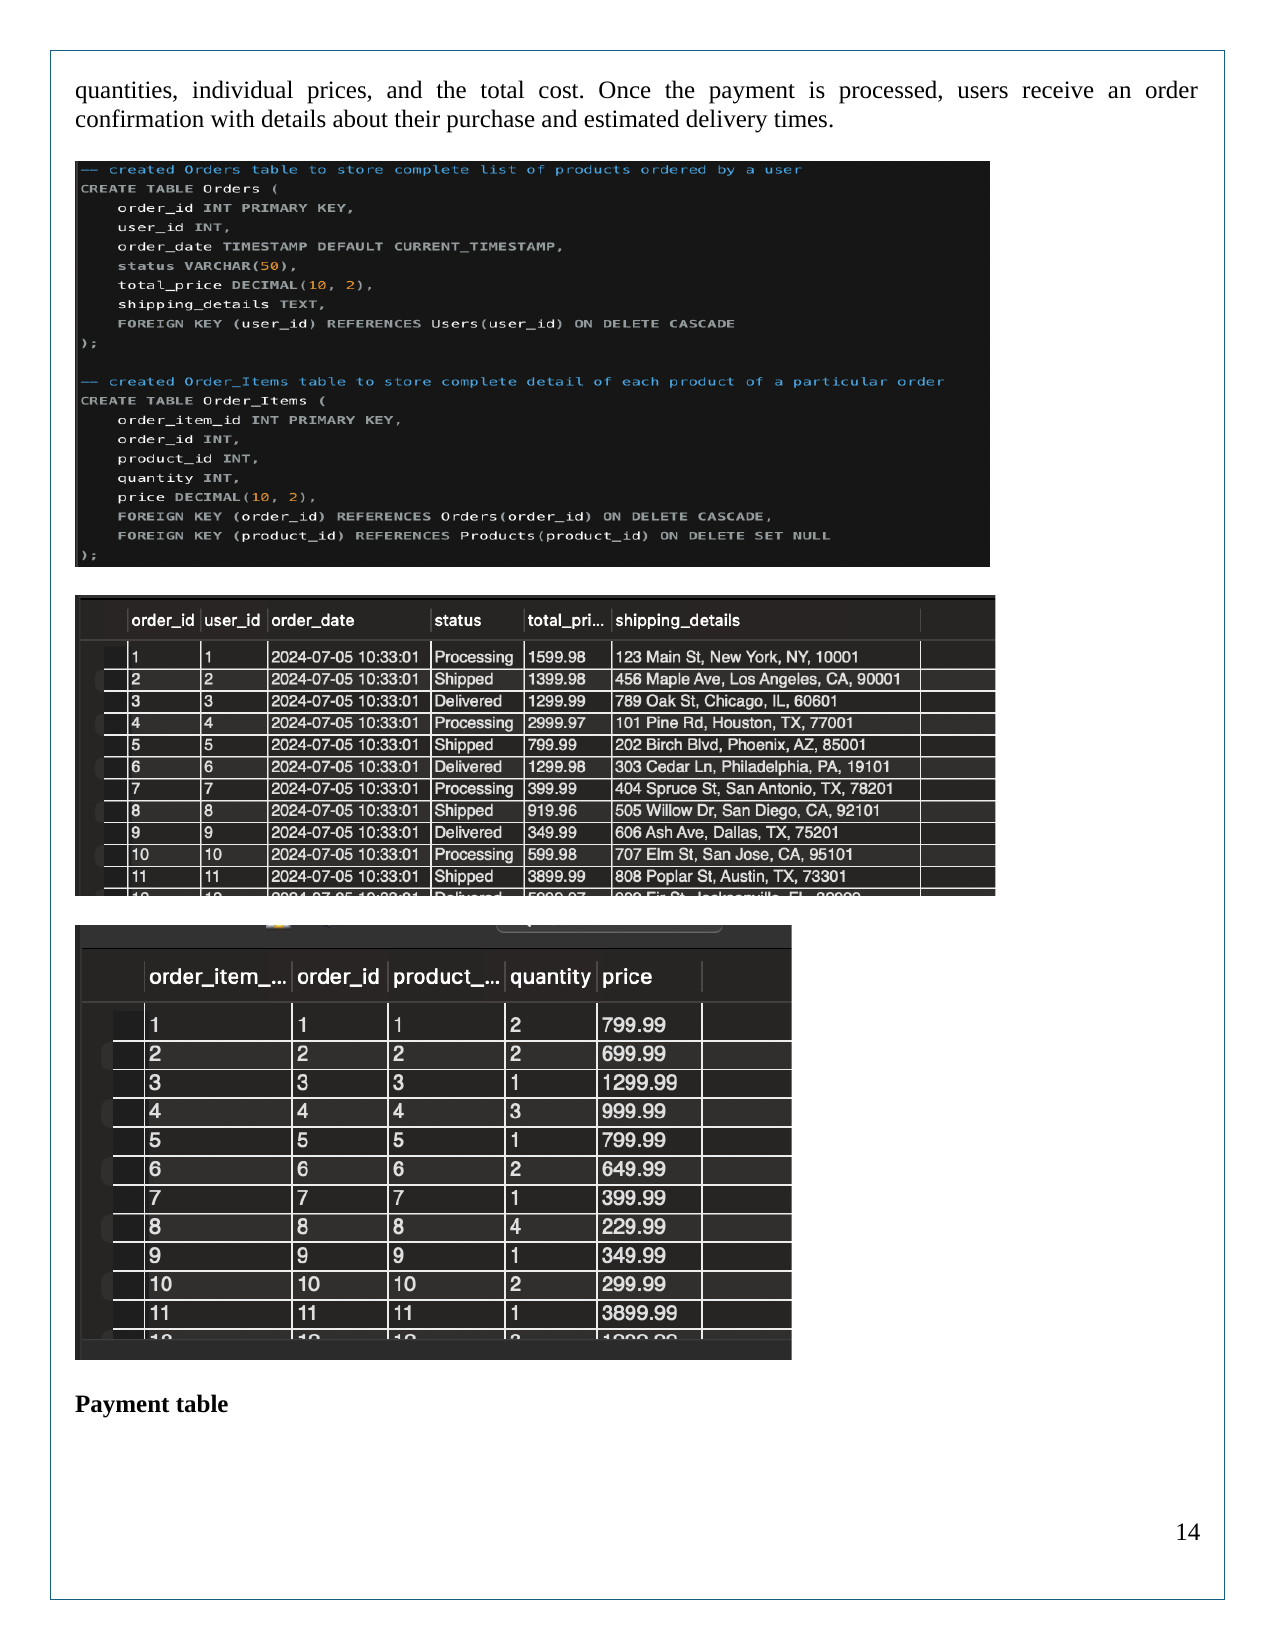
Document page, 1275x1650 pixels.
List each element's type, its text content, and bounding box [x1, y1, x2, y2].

picture [75, 925, 792, 1360]
picture [75, 161, 990, 567]
text Payment table [75, 1389, 1200, 1418]
picture [75, 595, 996, 896]
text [75, 75, 1200, 132]
